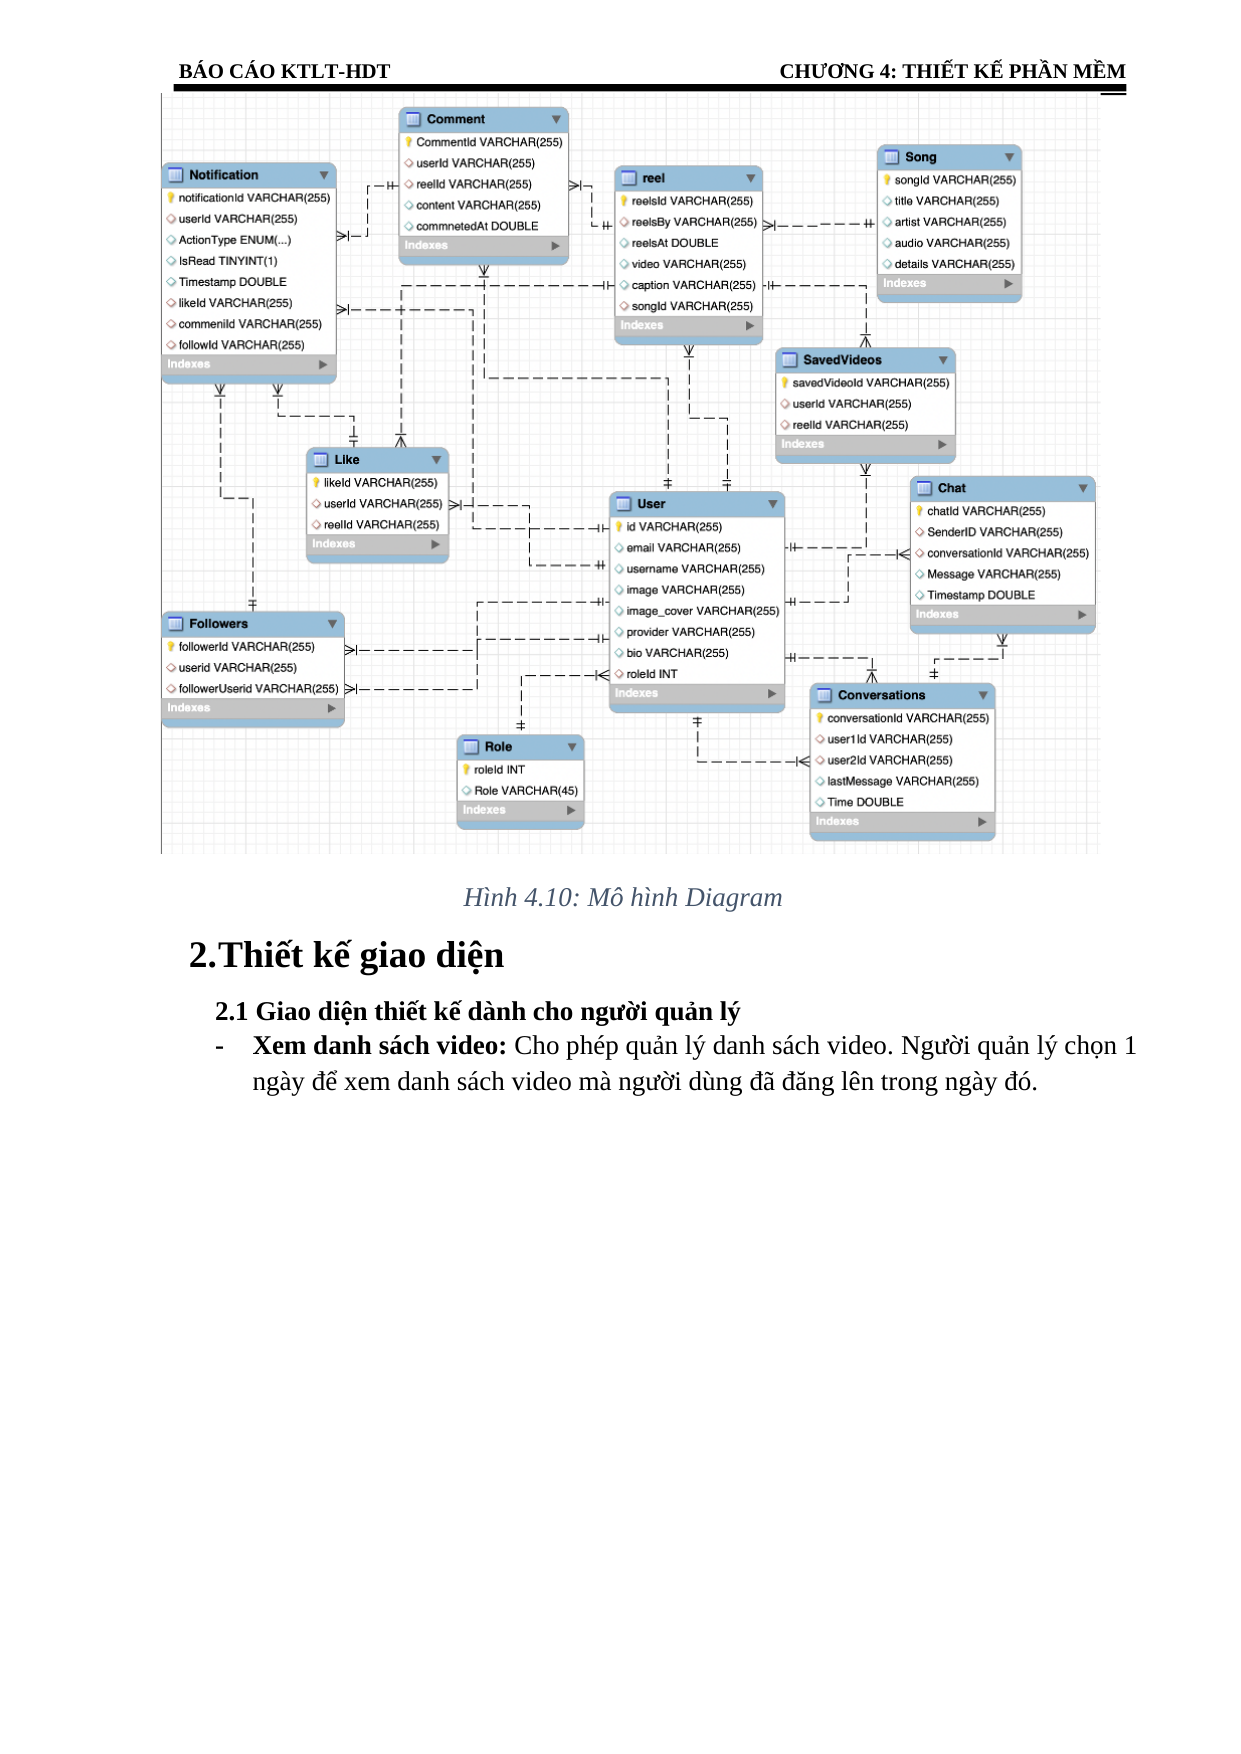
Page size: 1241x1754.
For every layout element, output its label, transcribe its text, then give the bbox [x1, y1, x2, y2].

text Hình 4.10: Mô hình Diagram [85, 881, 1163, 912]
picture [160, 93, 1101, 855]
subtitle Thiết kế giao diện [188, 933, 1163, 976]
list Xem danh sách video: Cho phép quản lý danh sách video. Người quản lý chọn 1 ngày để xem danh sách video mà người dùng đã đăng lên trong ngày đó. [215, 1029, 1163, 1096]
subtitle 2.1 Giao diện thiết kế dành cho người quản lý [177, 995, 1163, 1026]
